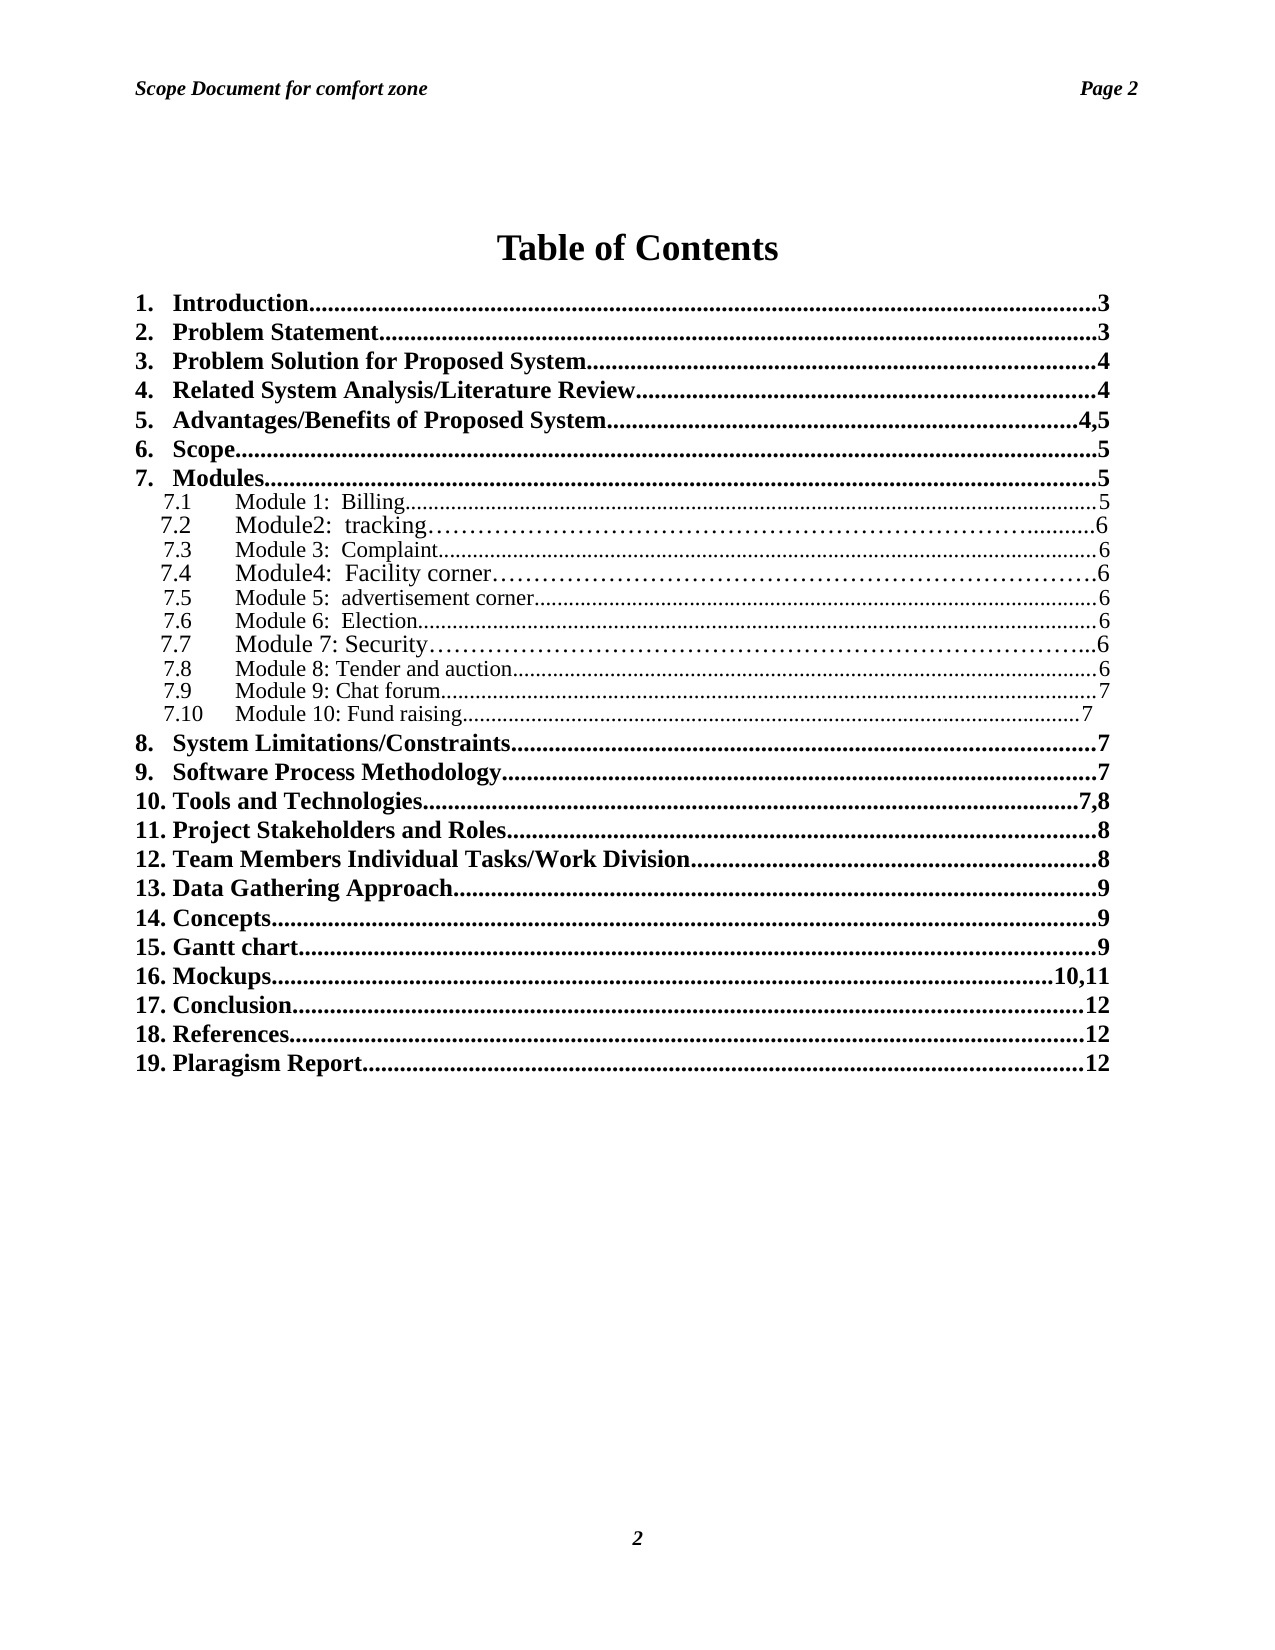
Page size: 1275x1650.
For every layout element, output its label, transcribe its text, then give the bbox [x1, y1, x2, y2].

text 10. Tools and Technologies 7,8 [135, 791, 1140, 814]
text 5. Advantages/Benefits of Proposed System 4,5 [135, 410, 1140, 433]
text 7.6 Module 6: Election 6 [163, 610, 1140, 633]
text 16. Mockups 10,11 [135, 966, 1140, 989]
text 2. Problem Statement 3 [135, 322, 1140, 345]
text 7.5 Module 5: advertisement corner 6 [163, 587, 1140, 610]
text 7.7 Module 7: Security……………………………………………………………………...6 [135, 633, 1140, 658]
text 7.10 Module 10: Fund raising 7 [163, 703, 1140, 726]
text 13. Data Gathering Approach 9 [135, 878, 1140, 901]
text 7.8 Module 8: Tender and auction 6 [163, 658, 1140, 681]
text 14. Concepts 9 [135, 908, 1140, 931]
text 6. Scope 5 [135, 439, 1140, 462]
subtitle Table of Contents [135, 225, 1140, 268]
text 12. Team Members Individual Tasks/Work Division 8 [135, 849, 1140, 872]
text 8. System Limitations/Constraints 7 [135, 733, 1140, 756]
text 7.1 Module 1: Billing 5 [163, 491, 1140, 514]
text 19. Plaragism Report 12 [135, 1053, 1140, 1076]
text 7.4 Module4: Facility corner……………………………………………………………….6 [135, 562, 1140, 587]
text 9. Software Process Methodology 7 [135, 762, 1140, 785]
text 7.2 Module2: tracking………………………………………………………………...........6 [135, 514, 1140, 539]
text 3. Problem Solution for Proposed System 4 [135, 351, 1140, 374]
text 17. Conclusion 12 [135, 995, 1140, 1018]
text 4. Related System Analysis/Literature Review 4 [135, 381, 1140, 403]
text 11. Project Stakeholders and Roles 8 [135, 820, 1140, 843]
text 15. Gantt chart 9 [135, 937, 1140, 960]
text 7.9 Module 9: Chat forum 7 [163, 681, 1140, 703]
text 18. References 12 [135, 1024, 1140, 1047]
text 7.3 Module 3: Complaint 6 [163, 539, 1140, 562]
text 1. Introduction 3 [135, 293, 1140, 316]
text 7. Modules 5 [135, 468, 1140, 491]
